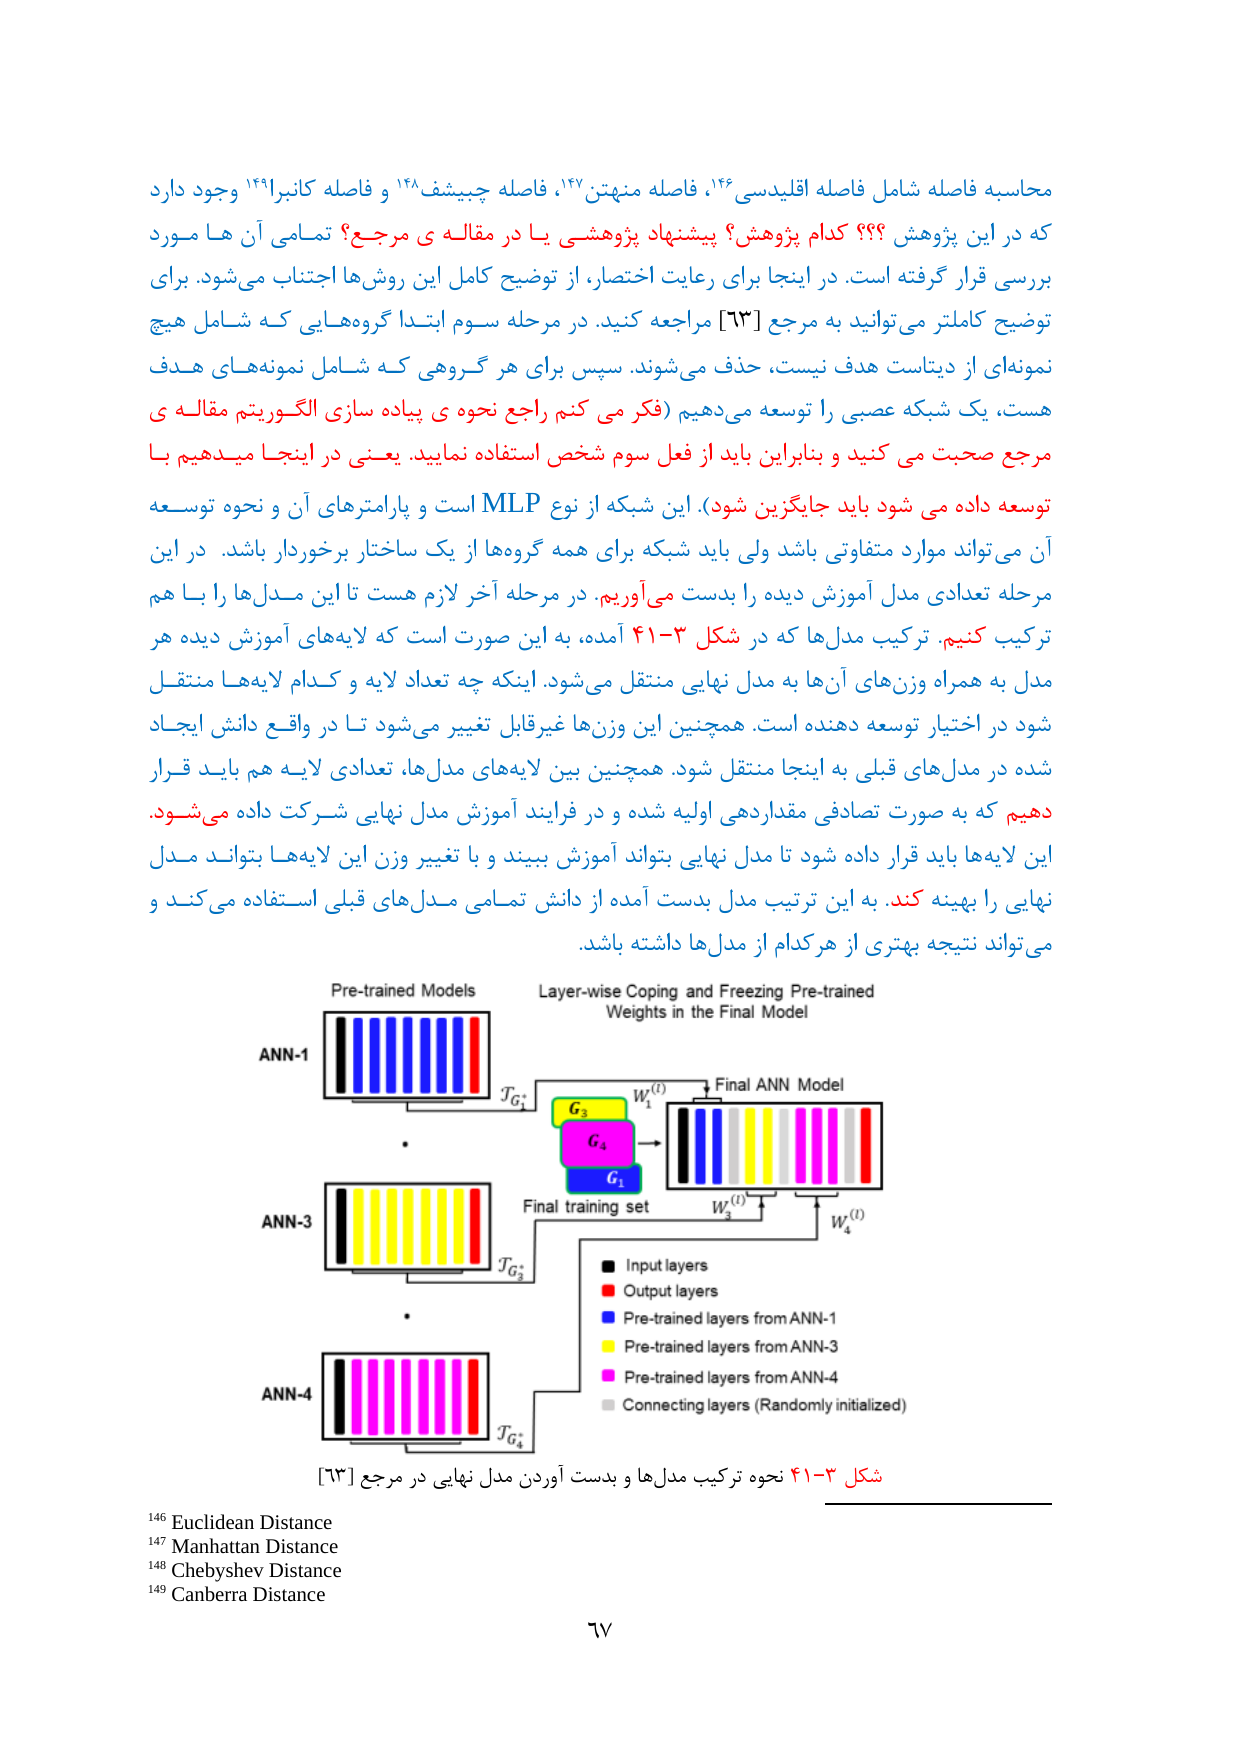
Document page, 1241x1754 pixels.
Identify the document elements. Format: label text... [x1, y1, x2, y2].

text شکل ‏3–24 نحوه ترکیب مدل‌ها و بدست آوردن مدل نهایی در مرجع [148, 1467, 1051, 1493]
picture [246, 974, 929, 1467]
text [148, 177, 1051, 960]
